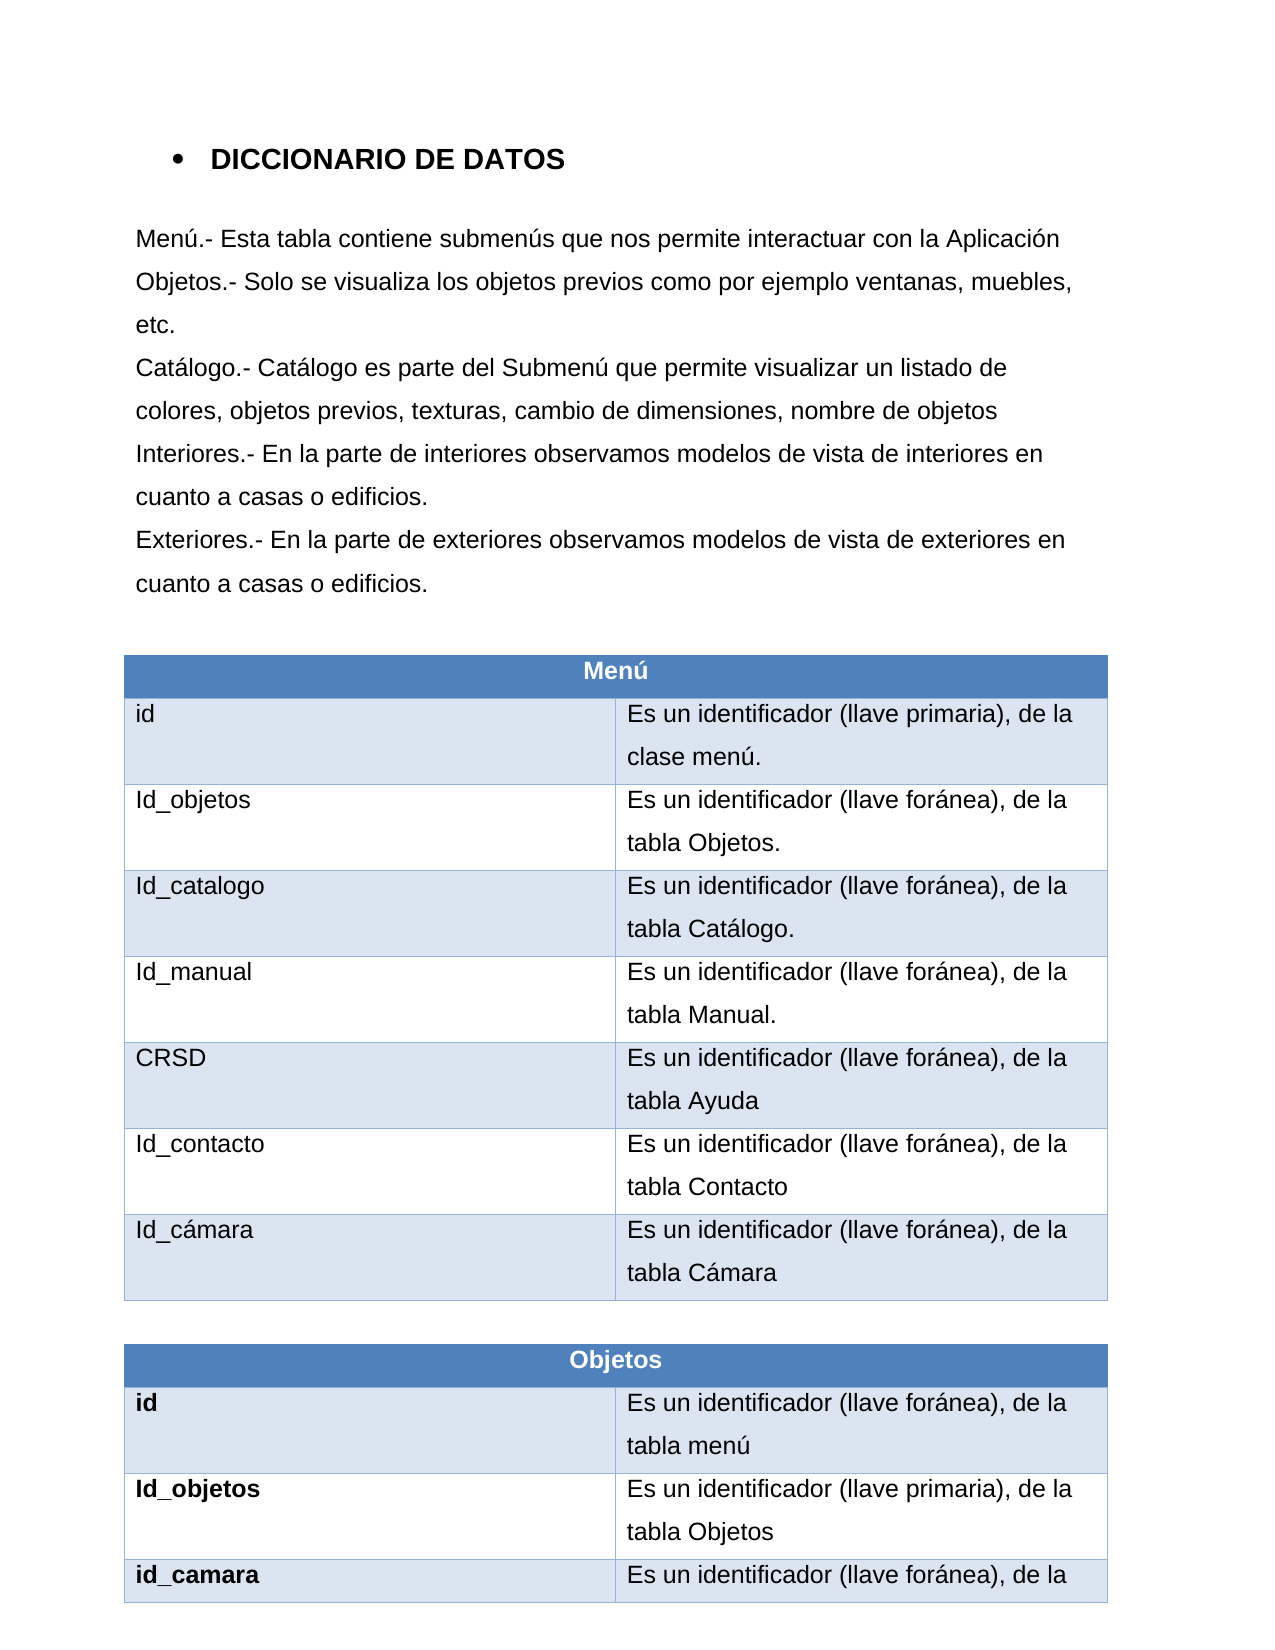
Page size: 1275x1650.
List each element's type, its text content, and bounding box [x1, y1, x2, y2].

table_cell Id_manual [125, 957, 615, 1042]
table_cell Es un identificador (llave foránea), de la tabla menú [616, 1388, 1107, 1473]
table_cell Es un identificador (llave foránea), de la tabla Ayuda [616, 1043, 1107, 1128]
table_cell Es un identificador (llave foránea), de la tabla Manual. [616, 957, 1107, 1042]
table_cell Es un identificador (llave foránea), de la tabla Contacto [616, 1129, 1107, 1214]
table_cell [616, 1560, 1107, 1602]
text Exteriores.- En la parte de exteriores observamos modelos de vista de exteriores en cuanto a casas o edificios. [135, 525, 1096, 597]
table_cell Es un identificador (llave primaria), de la tabla Objetos [616, 1474, 1107, 1559]
table_cell id [125, 1388, 615, 1473]
table_cell Id_catalogo [125, 871, 615, 956]
table_cell Id_objetos [125, 785, 615, 870]
table_cell Id_contacto [125, 1129, 615, 1214]
text Objetos.- Solo se visualiza los objetos previos como por ejemplo ventanas, muebles, etc. [135, 267, 1096, 338]
text Interiores.- En la parte de interiores observamos modelos de vista de interiores en cuanto a casas o edificios. [135, 439, 1096, 511]
table_cell Id_objetos [125, 1474, 615, 1559]
text Menú.- Esta tabla contiene submenús que nos permite interactuar con la Aplicación [135, 223, 1096, 252]
table_header Objetos [125, 1345, 1107, 1387]
table_cell Es un identificador (llave foránea), de la tabla Objetos. [616, 785, 1107, 870]
table_cell id_camara [125, 1560, 615, 1602]
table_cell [616, 1215, 1107, 1300]
table_header Menú [125, 656, 1107, 698]
subtitle DICCIONARIO DE DATOS [173, 142, 1096, 175]
table_cell Es un identificador (llave foránea), de la tabla Catálogo. [616, 871, 1107, 956]
table_cell Es un identificador (llave primaria), de la clase menú. [616, 699, 1107, 784]
text Catálogo.- Catálogo es parte del Submenú que permite visualizar un listado de colores, objetos previos, texturas, cambio de dimensiones, nombre de objetos [135, 353, 1096, 425]
table_cell id [125, 699, 615, 784]
table_cell Id_cámara [125, 1215, 615, 1300]
table_cell CRSD [125, 1043, 615, 1128]
